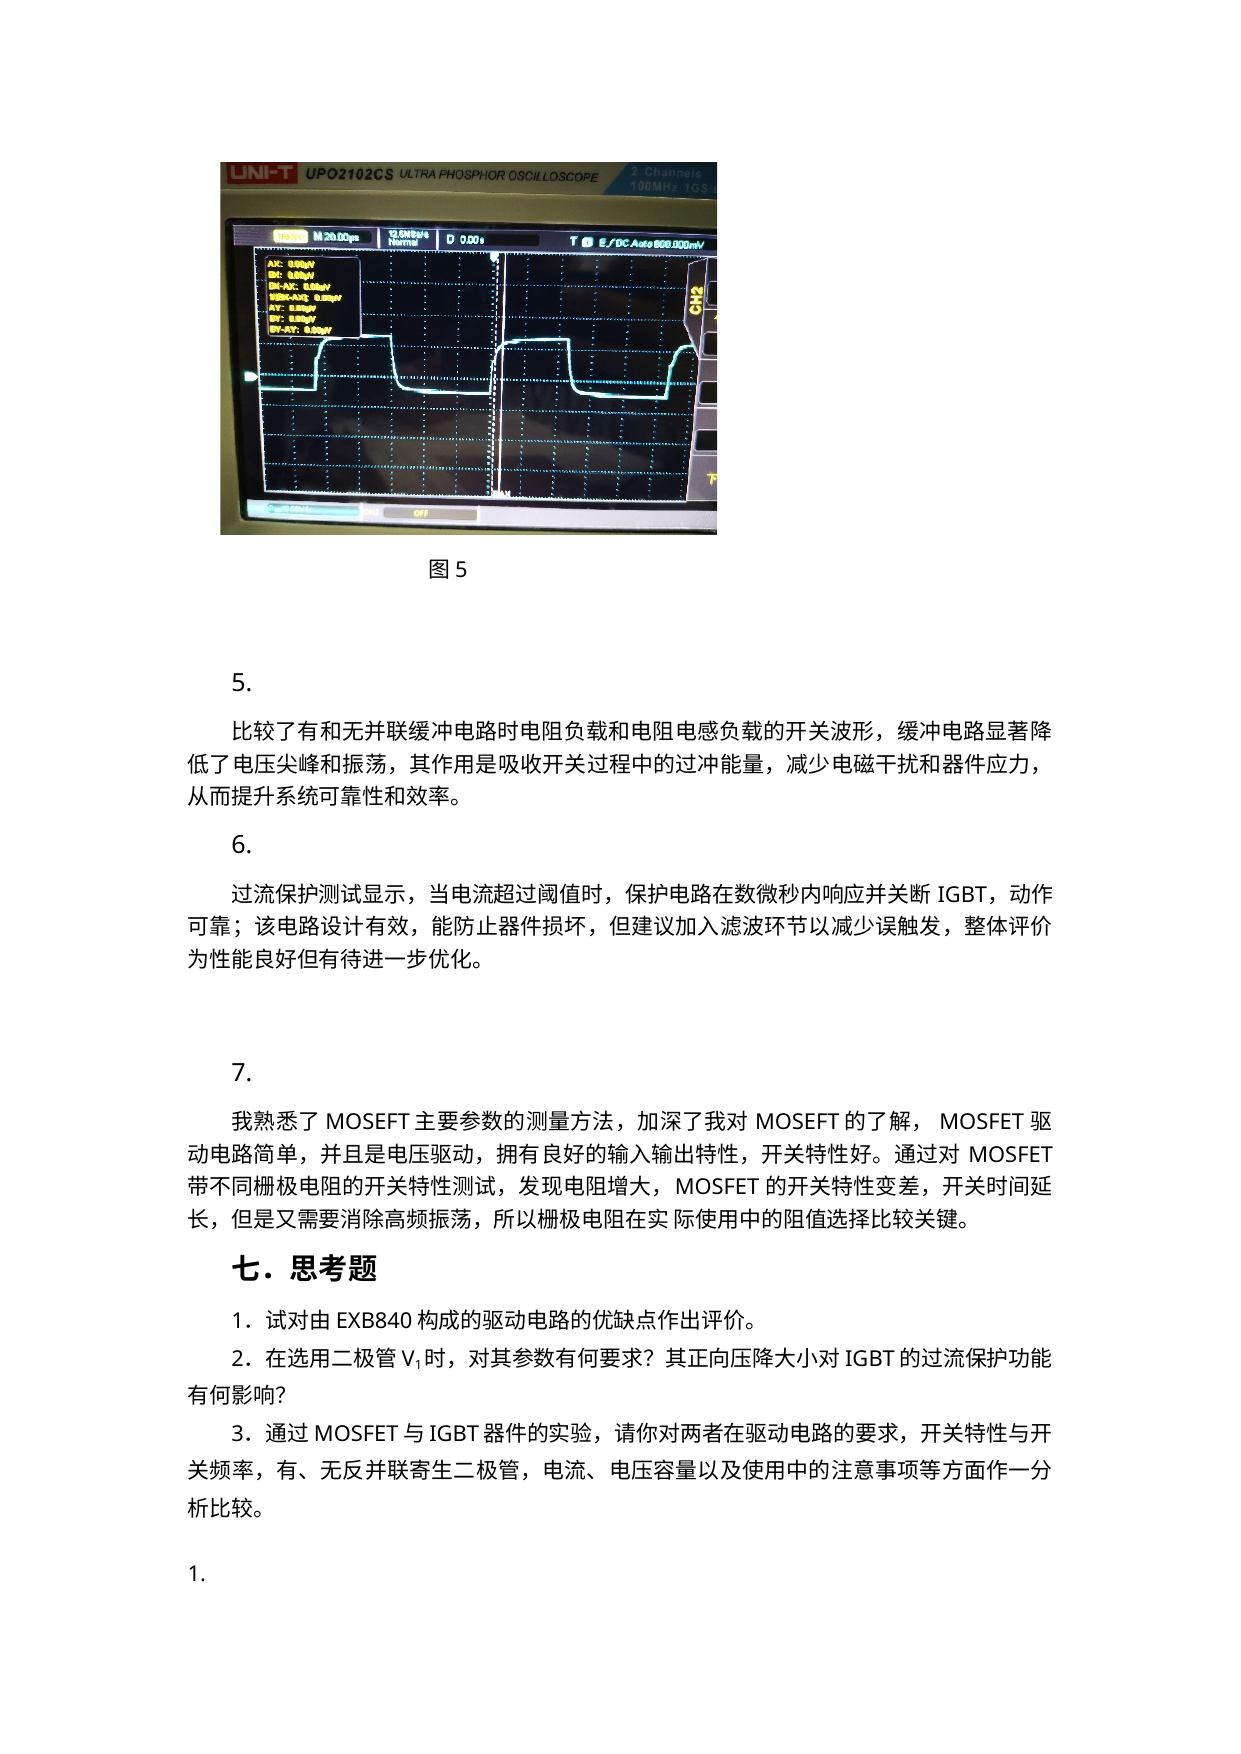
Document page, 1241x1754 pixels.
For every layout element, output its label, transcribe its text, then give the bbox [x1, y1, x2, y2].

text 过流保护测试显示，当电流超过阈值时，保护电路在数微秒内响应并关断IGBT，动作可靠；该电路设计有效，能防止器件损坏，但建议加入滤波环节以减少误触发，整体评价为性能良好但有待进一步优化。 [187, 876, 1053, 974]
text 2．在选用二极管V1时，对其参数有何要求？其正向压降大小对IGBT的过流保护功能有何影响？ [187, 1336, 1053, 1411]
text 图 5 [406, 551, 1053, 584]
text 1. [187, 1556, 1053, 1589]
text 1．试对由EXB840构成的驱动电路的优缺点作出评价。 [231, 1299, 1053, 1336]
text 6. [187, 811, 1053, 876]
text 我熟悉了MOSEFT主要参数的测量方法，加深了我对MOSEFT的了解， MOSFET 驱动电路简单，并且是电压驱动，拥有良好的输入输出特性，开关特性好。通过对MOSFET带不同栅极电阻的开关特性测试，发现电阻增大，MOSFET 的开关特性变差，开关时间延长，但是又需要消除高频振荡，所以栅极电阻在实 际使用中的阻值选择比较关键。 [187, 1104, 1053, 1234]
text 七．思考题 [187, 1234, 1053, 1299]
text 7. [187, 1039, 1053, 1104]
text 3．通过MOSFET与IGBT器件的实验，请你对两者在驱动电路的要求，开关特性与开关频率，有、无反并联寄生二极管，电流、电压容量以及使用中的注意事项等方面作一分析比较。 [187, 1411, 1053, 1524]
text 5. [187, 649, 1053, 714]
text 比较了有和无并联缓冲电路时电阻负载和电阻电感负载的开关波形，缓冲电路显著降低了电压尖峰和振荡，其作用是吸收开关过程中的过冲能量，减少电磁干扰和器件应力，从而提升系统可靠性和效率。 [187, 714, 1053, 811]
picture [220, 162, 718, 535]
